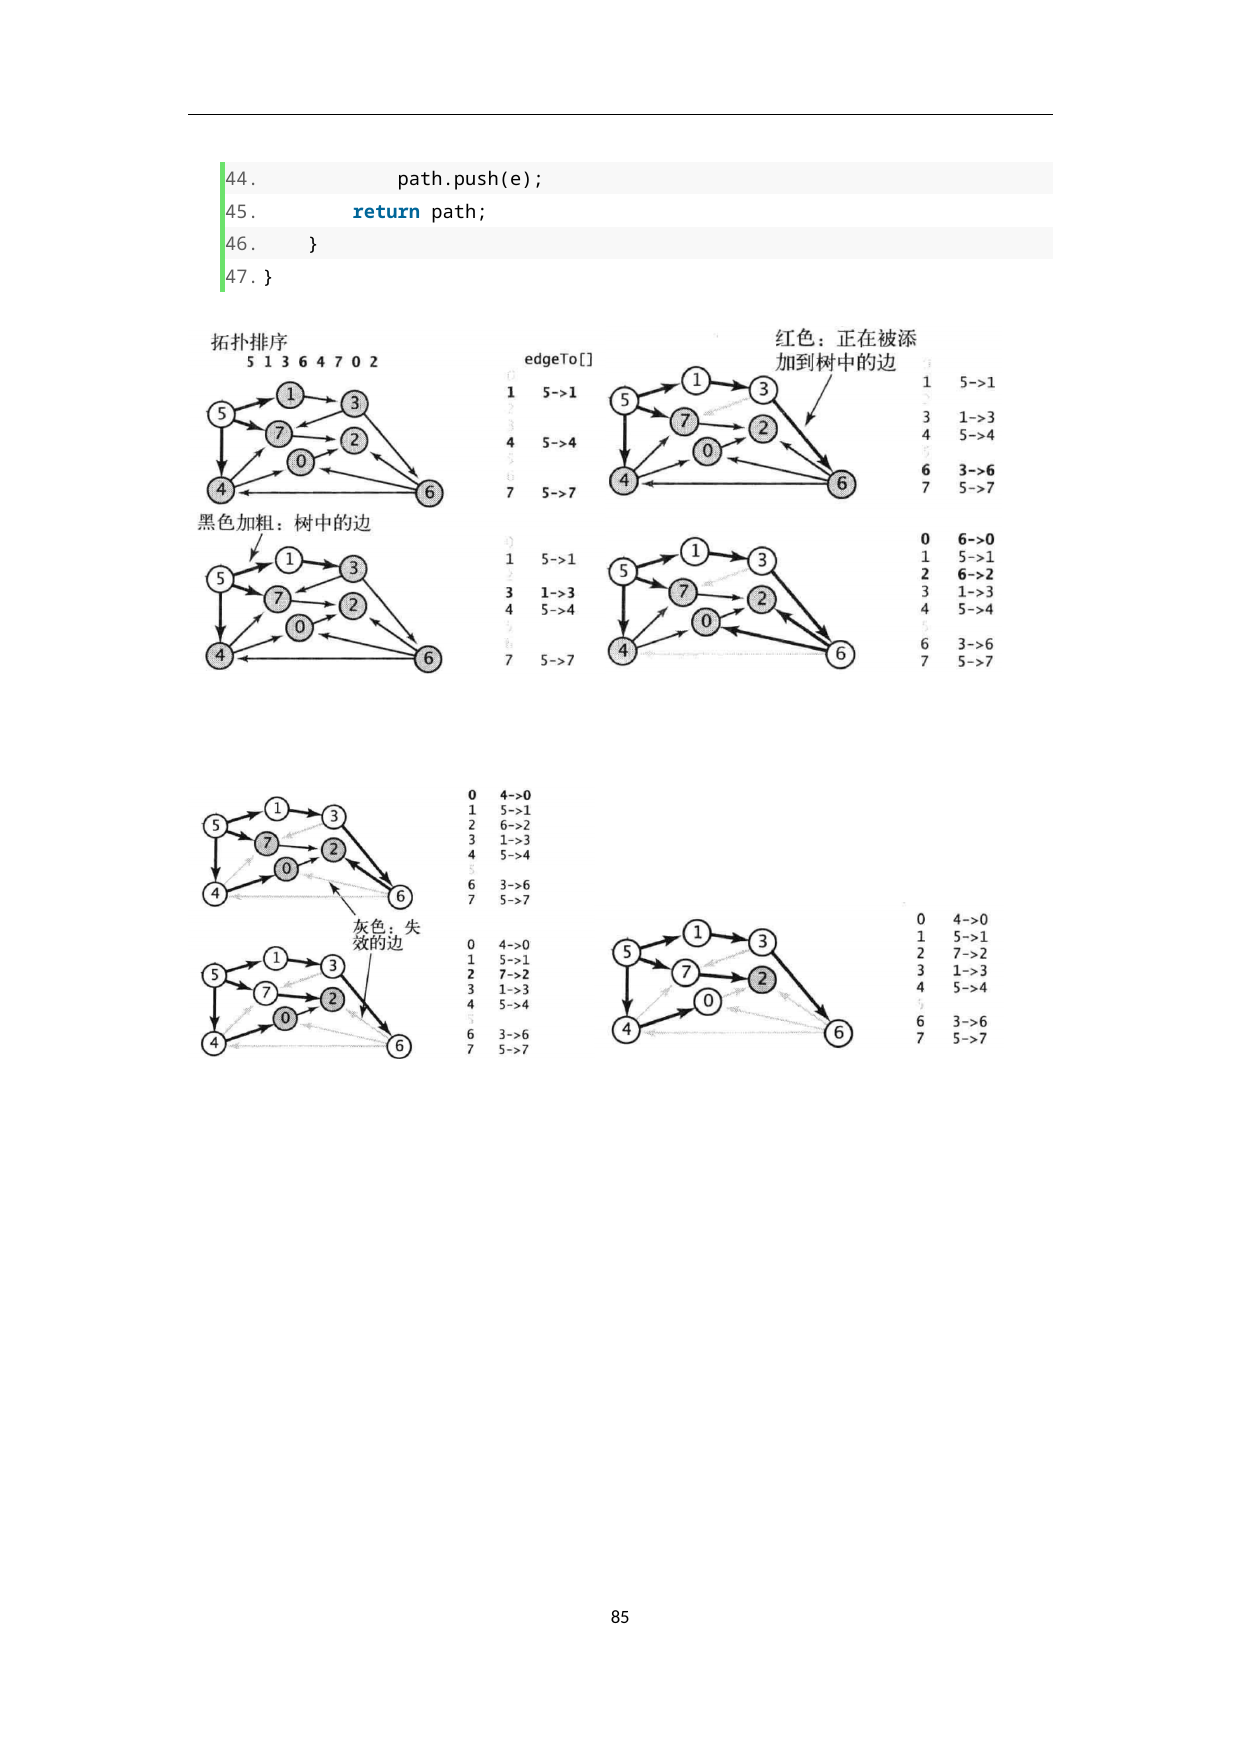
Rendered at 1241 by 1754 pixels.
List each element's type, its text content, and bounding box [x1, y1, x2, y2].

list } [225, 259, 1053, 292]
picture [187, 786, 1004, 1059]
picture [187, 326, 1002, 674]
list } [225, 227, 1053, 259]
list return path; [225, 194, 1053, 227]
list path.push(e); [225, 162, 1053, 194]
